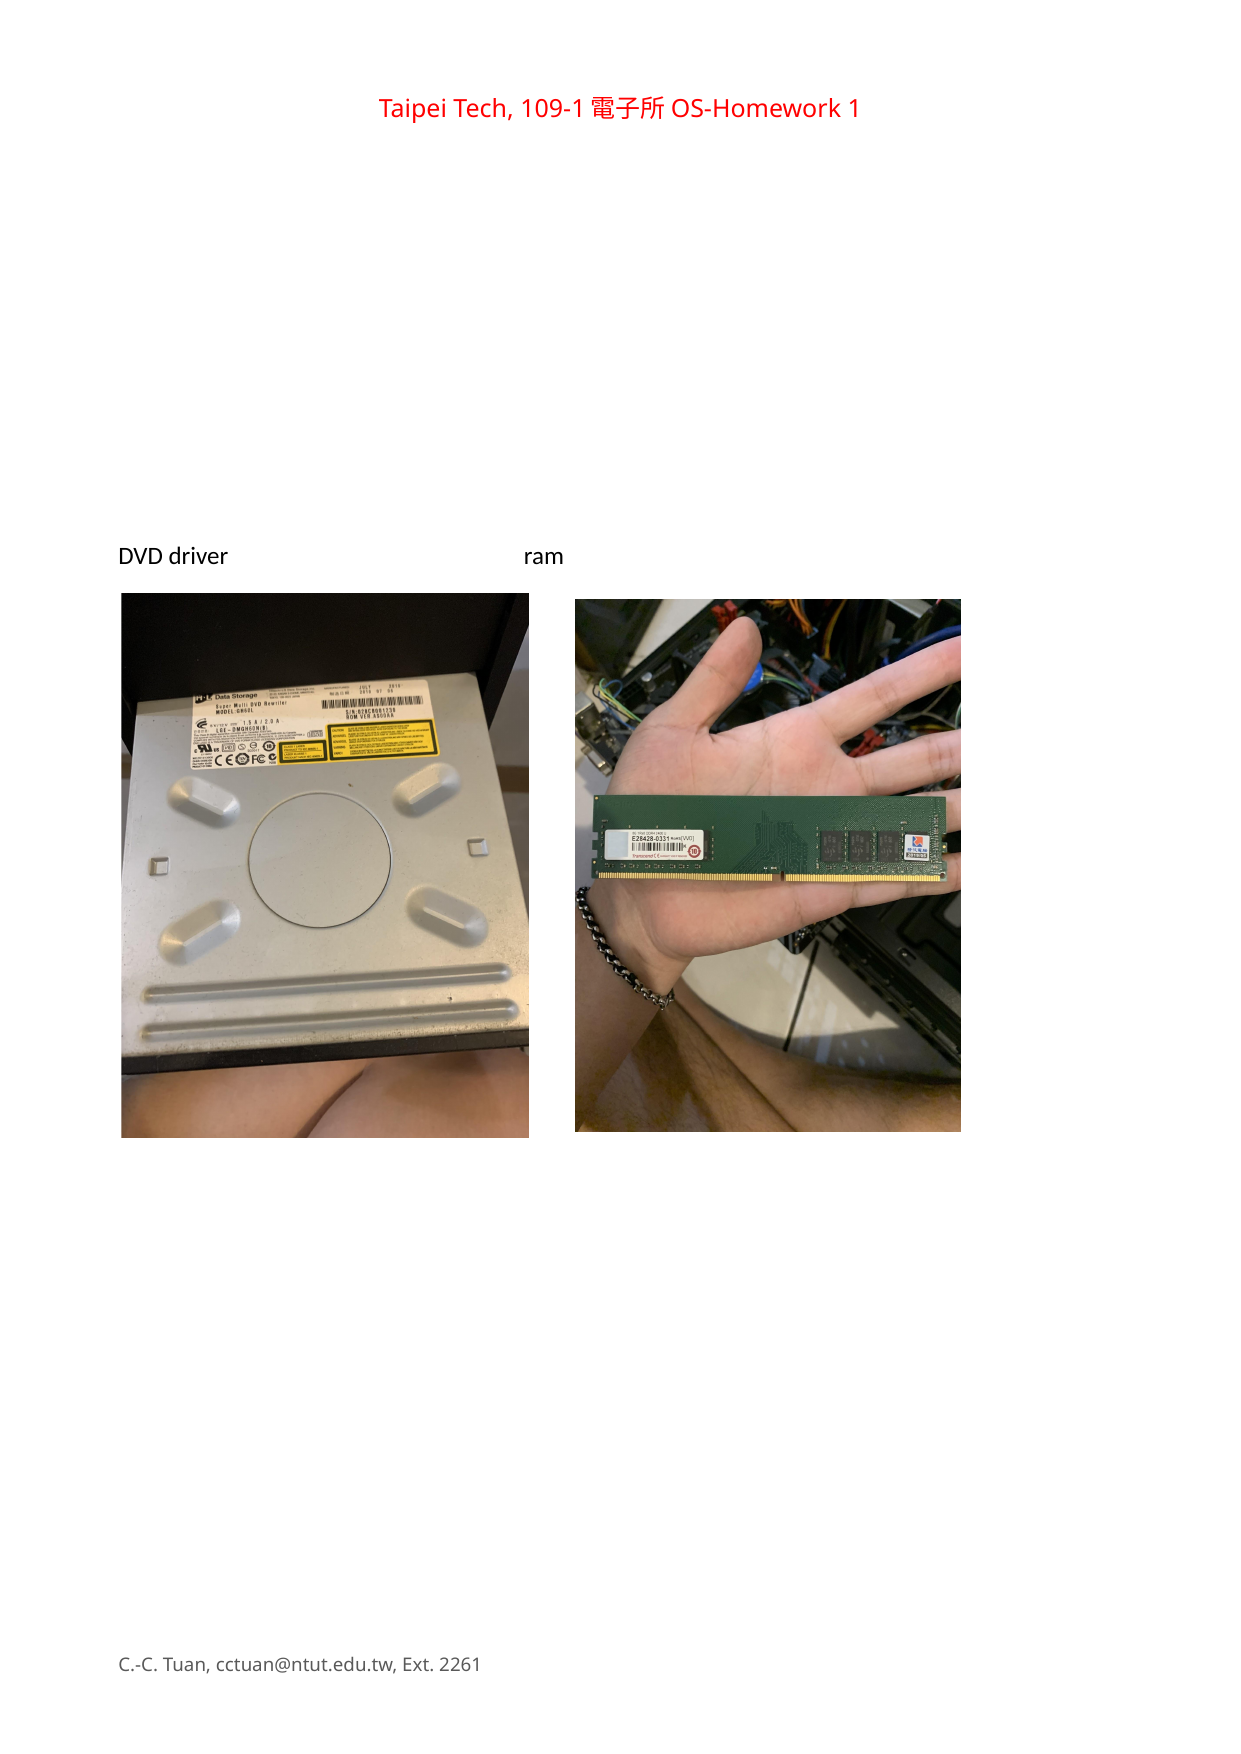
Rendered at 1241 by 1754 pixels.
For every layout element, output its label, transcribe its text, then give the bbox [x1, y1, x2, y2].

picture [121, 593, 529, 1138]
text DVD driver ram [118, 537, 1122, 574]
picture [575, 599, 961, 1132]
